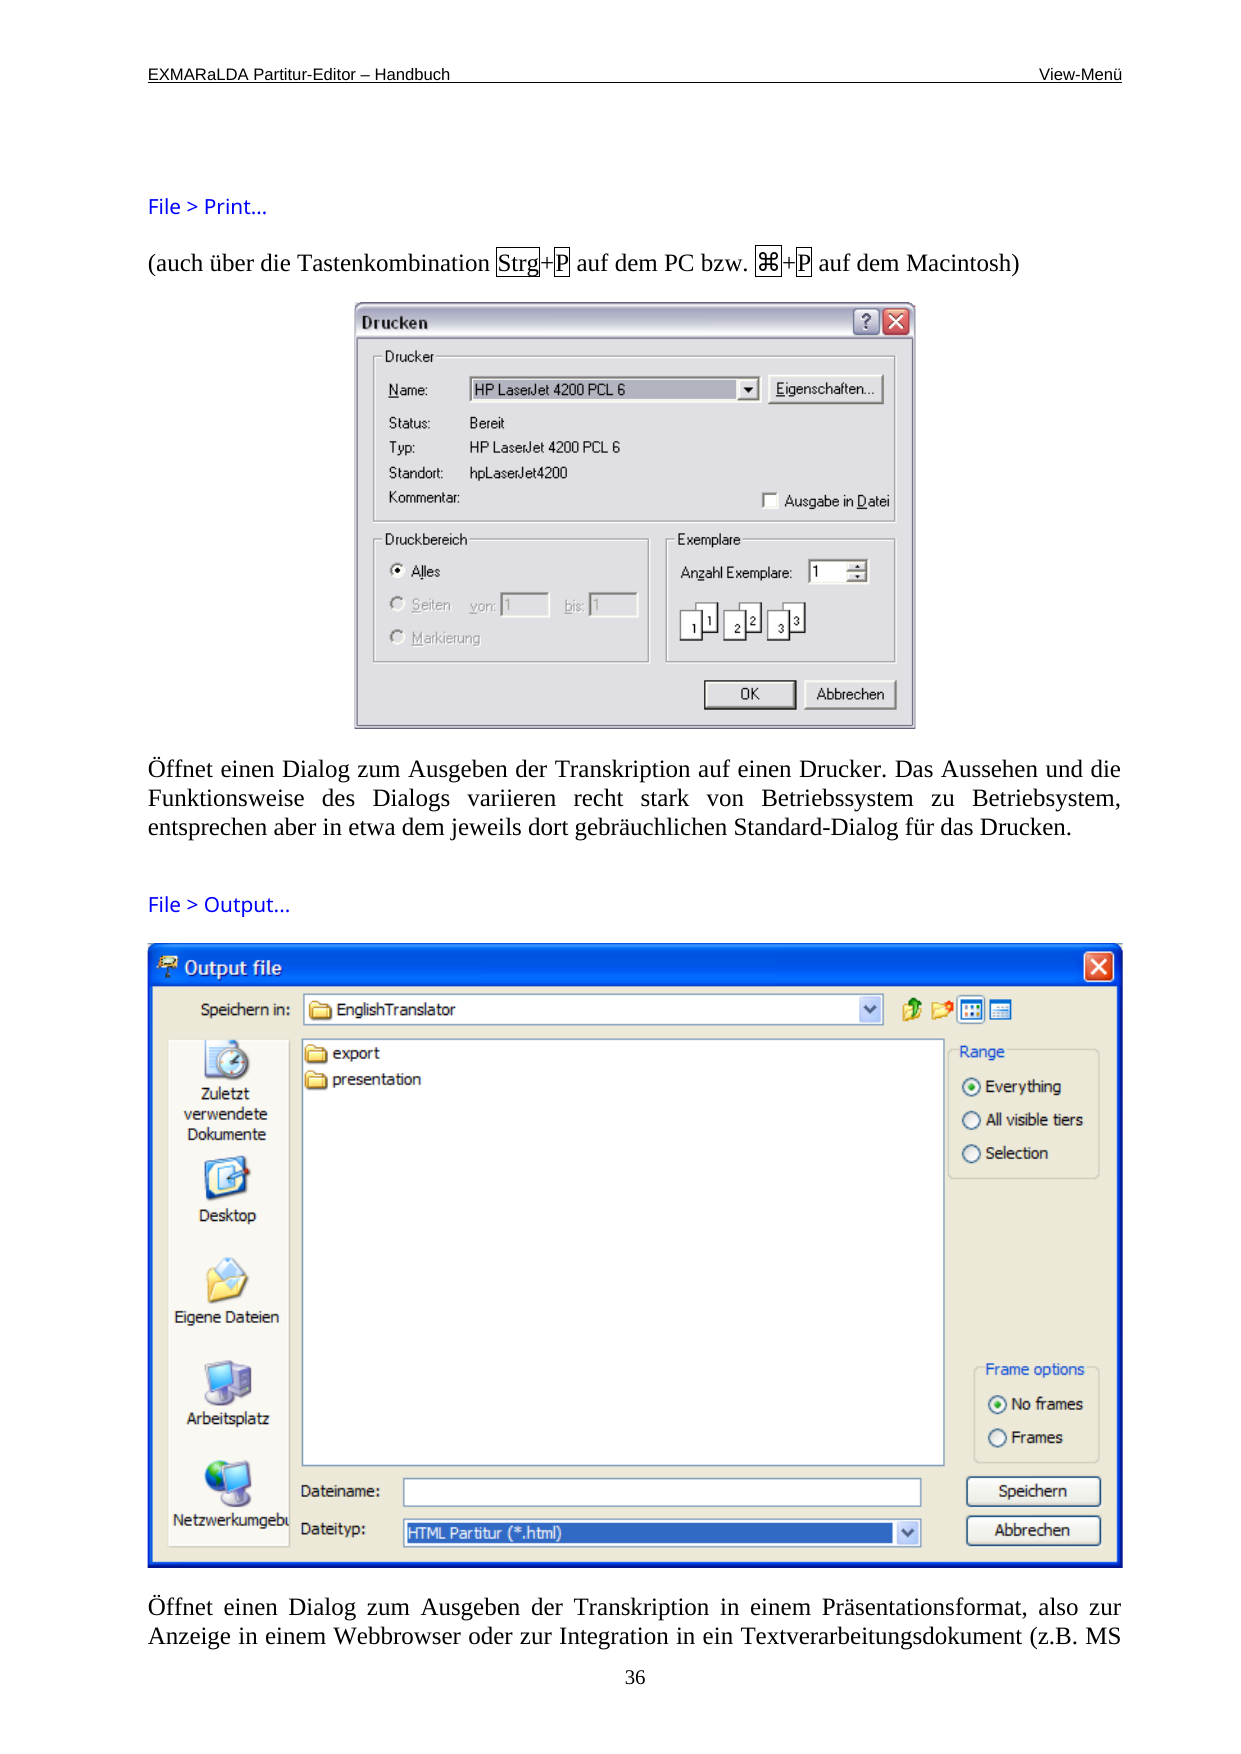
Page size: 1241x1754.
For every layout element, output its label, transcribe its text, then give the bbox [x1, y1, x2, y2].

text (auch über die Tastenkombination Strg+P auf dem PC bzw. ⌘+P auf dem Macintosh) [782, 245, 1122, 277]
picture [147, 943, 1123, 1568]
picture [354, 302, 916, 729]
subtitle File > Output... [148, 890, 1122, 919]
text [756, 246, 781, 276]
subtitle File > Print… [148, 192, 1122, 220]
text Öffnet einen Dialog zum Ausgeben der Transkription auf einen Drucker. Das Aussehen und die Funktionsweise des Dialogs variieren recht stark von Betriebssystem zu Betriebsystem, entsprechen aber in etwa dem jeweils dort gebräuchlichen Standard-Dialog für das Drucken. [148, 754, 1122, 840]
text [148, 1592, 1122, 1650]
text (auch über die Tastenkombination Strg+P auf dem PC bzw. ⌘+P auf dem Macintosh) [148, 245, 755, 277]
